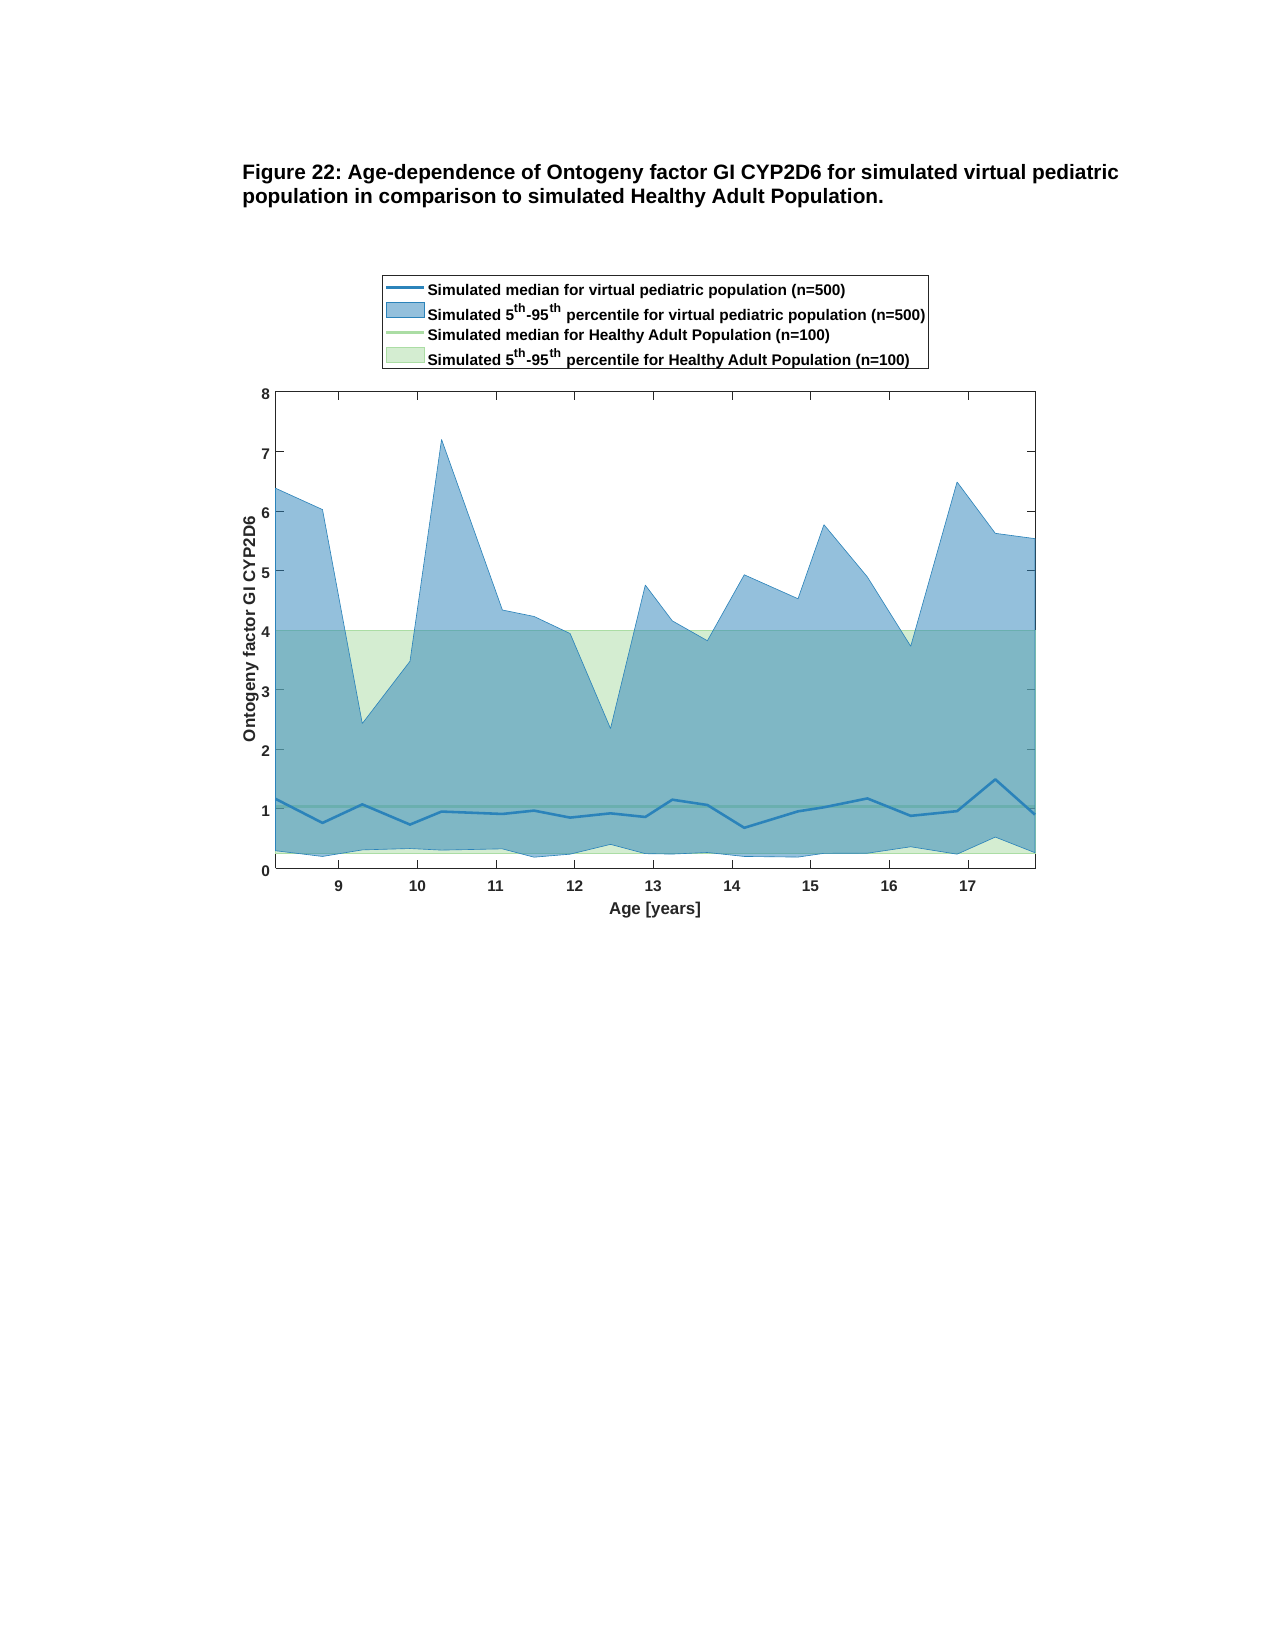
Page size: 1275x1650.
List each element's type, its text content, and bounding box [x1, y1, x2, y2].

table_cell [426, 442, 518, 614]
table_cell [359, 652, 412, 724]
